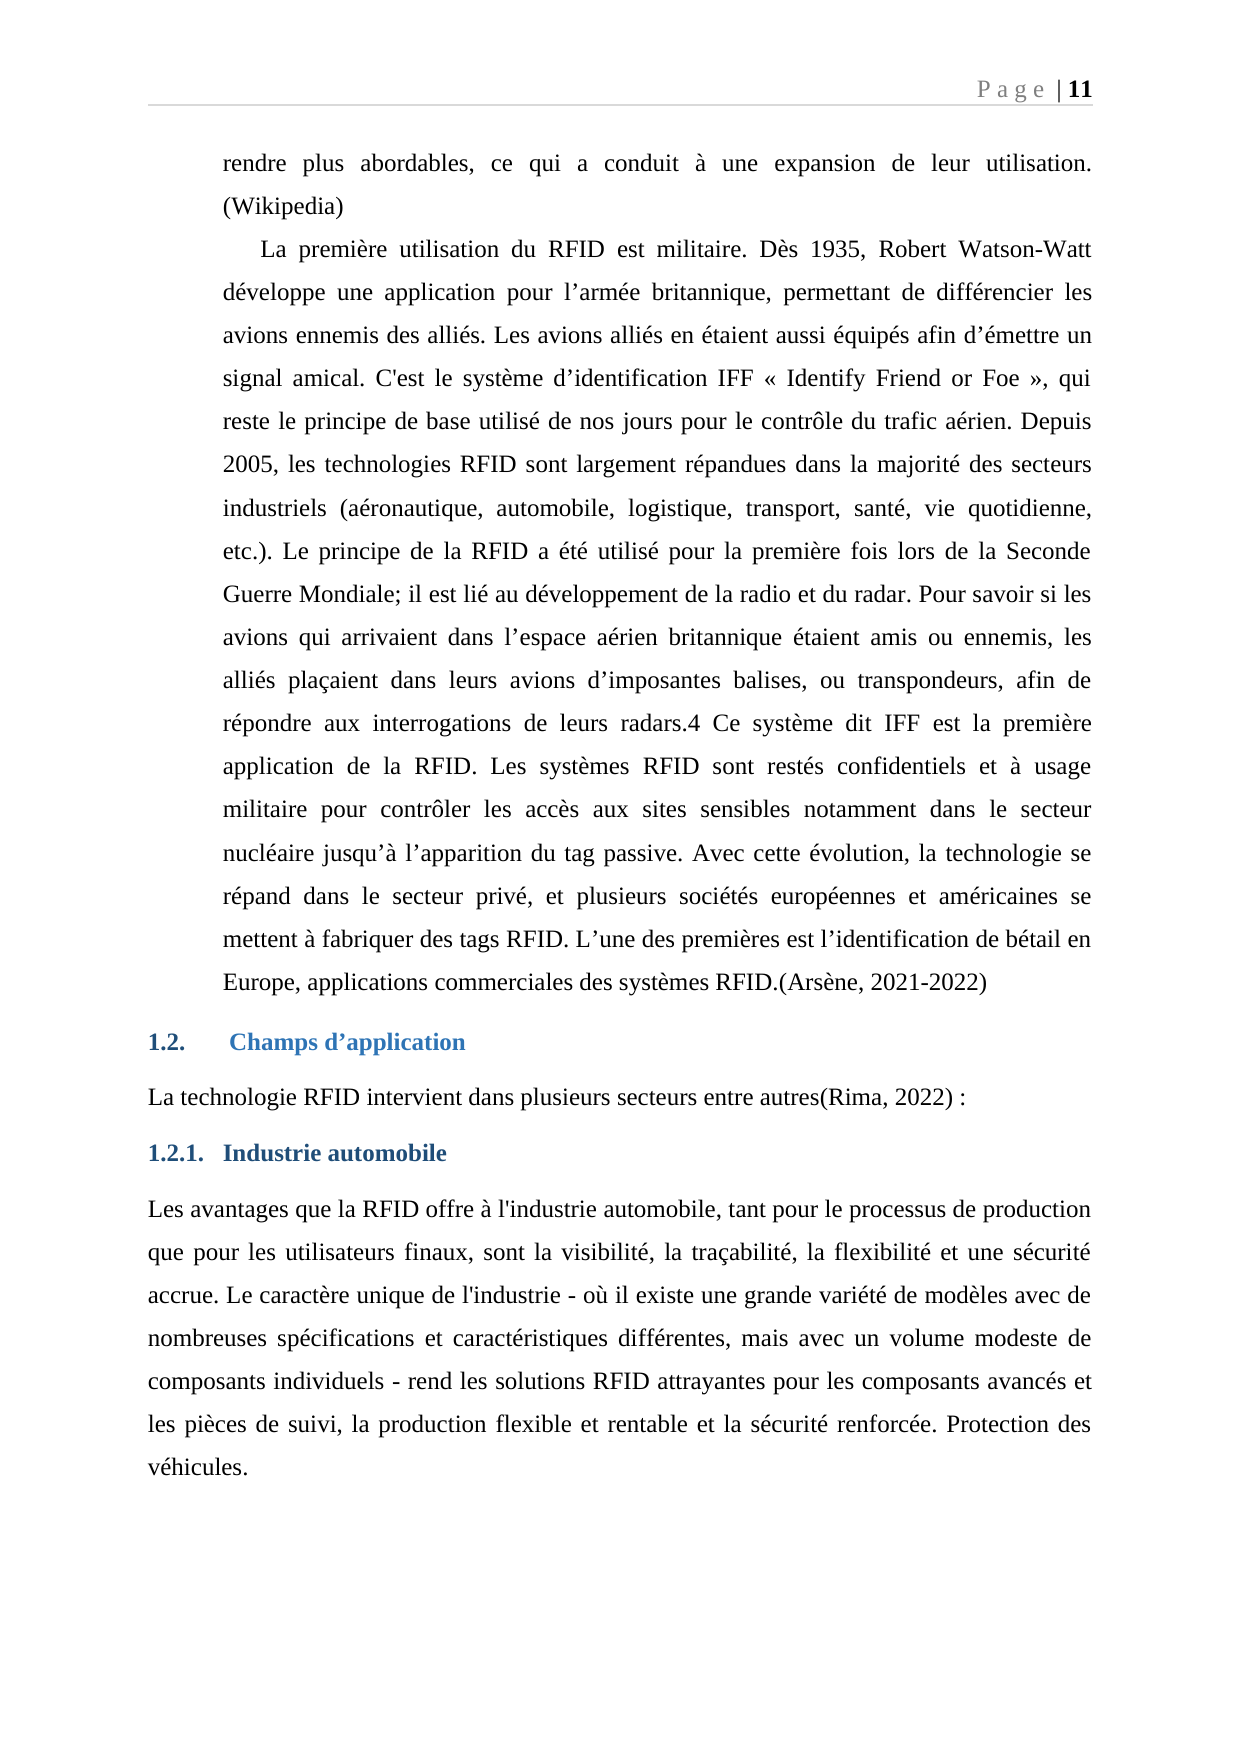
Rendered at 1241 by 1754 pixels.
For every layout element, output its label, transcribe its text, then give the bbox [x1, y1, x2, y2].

subtitle Industrie automobile [148, 1138, 1093, 1167]
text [223, 148, 1093, 219]
text La technologie RFID intervient dans plusieurs secteurs entre autres(Rima, 2022) : [148, 1082, 1093, 1111]
text Les avantages que la RFID offre à l'industrie automobile, tant pour le processus de production que pour les utilisateurs finaux, sont la visibilité, la traçabilité, la flexibilité et une sécurité accrue. Le caractère unique de l'industrie - où il existe une grande variété de modèles avec de nombreuses spécifications et caractéristiques différentes, mais avec un volume modeste de composants individuels - rend les solutions RFID attrayantes pour les composants avancés et les pièces de suivi, la production flexible et rentable et la sécurité renforcée. Protection des véhicules. [148, 1194, 1093, 1481]
text La première utilisation du RFID est militaire. Dès 1935, Robert Watson-Watt développe une application pour l’armée britannique, permettant de différencier les avions ennemis des alliés. Les avions alliés en étaient aussi équipés afin d’émettre un signal amical. C'est le système d’identification IFF « Identify Friend or Foe », qui reste le principe de base utilisé de nos jours pour le contrôle du trafic aérien. Depuis 2005, les technologies RFID sont largement répandues dans la majorité des secteurs industriels (aéronautique, automobile, logistique, transport, santé, vie quotidienne, etc.). Le principe de la RFID a été utilisé pour la première fois lors de la Seconde Guerre Mondiale; il est lié au développement de la radio et du radar. Pour savoir si les avions qui arrivaient dans l’espace aérien britannique étaient amis ou ennemis, les alliés plaçaient dans leurs avions d’imposantes balises, ou transpondeurs, afin de répondre aux interrogations de leurs radars.4 Ce système dit IFF est la première application de la RFID. Les systèmes RFID sont restés confidentiels et à usage militaire pour contrôler les accès aux sites sensibles notamment dans le secteur nucléaire jusqu’à l’apparition du tag passive. Avec cette évolution, la technologie se répand dans le secteur privé, et plusieurs sociétés européennes et américaines se mettent à fabriquer des tags RFID. L’une des premières est l’identification de bétail en Europe, applications commerciales des systèmes RFID.(Arsène, 2021-2022) [223, 234, 1093, 996]
subtitle Champs d’application [148, 1027, 1093, 1056]
